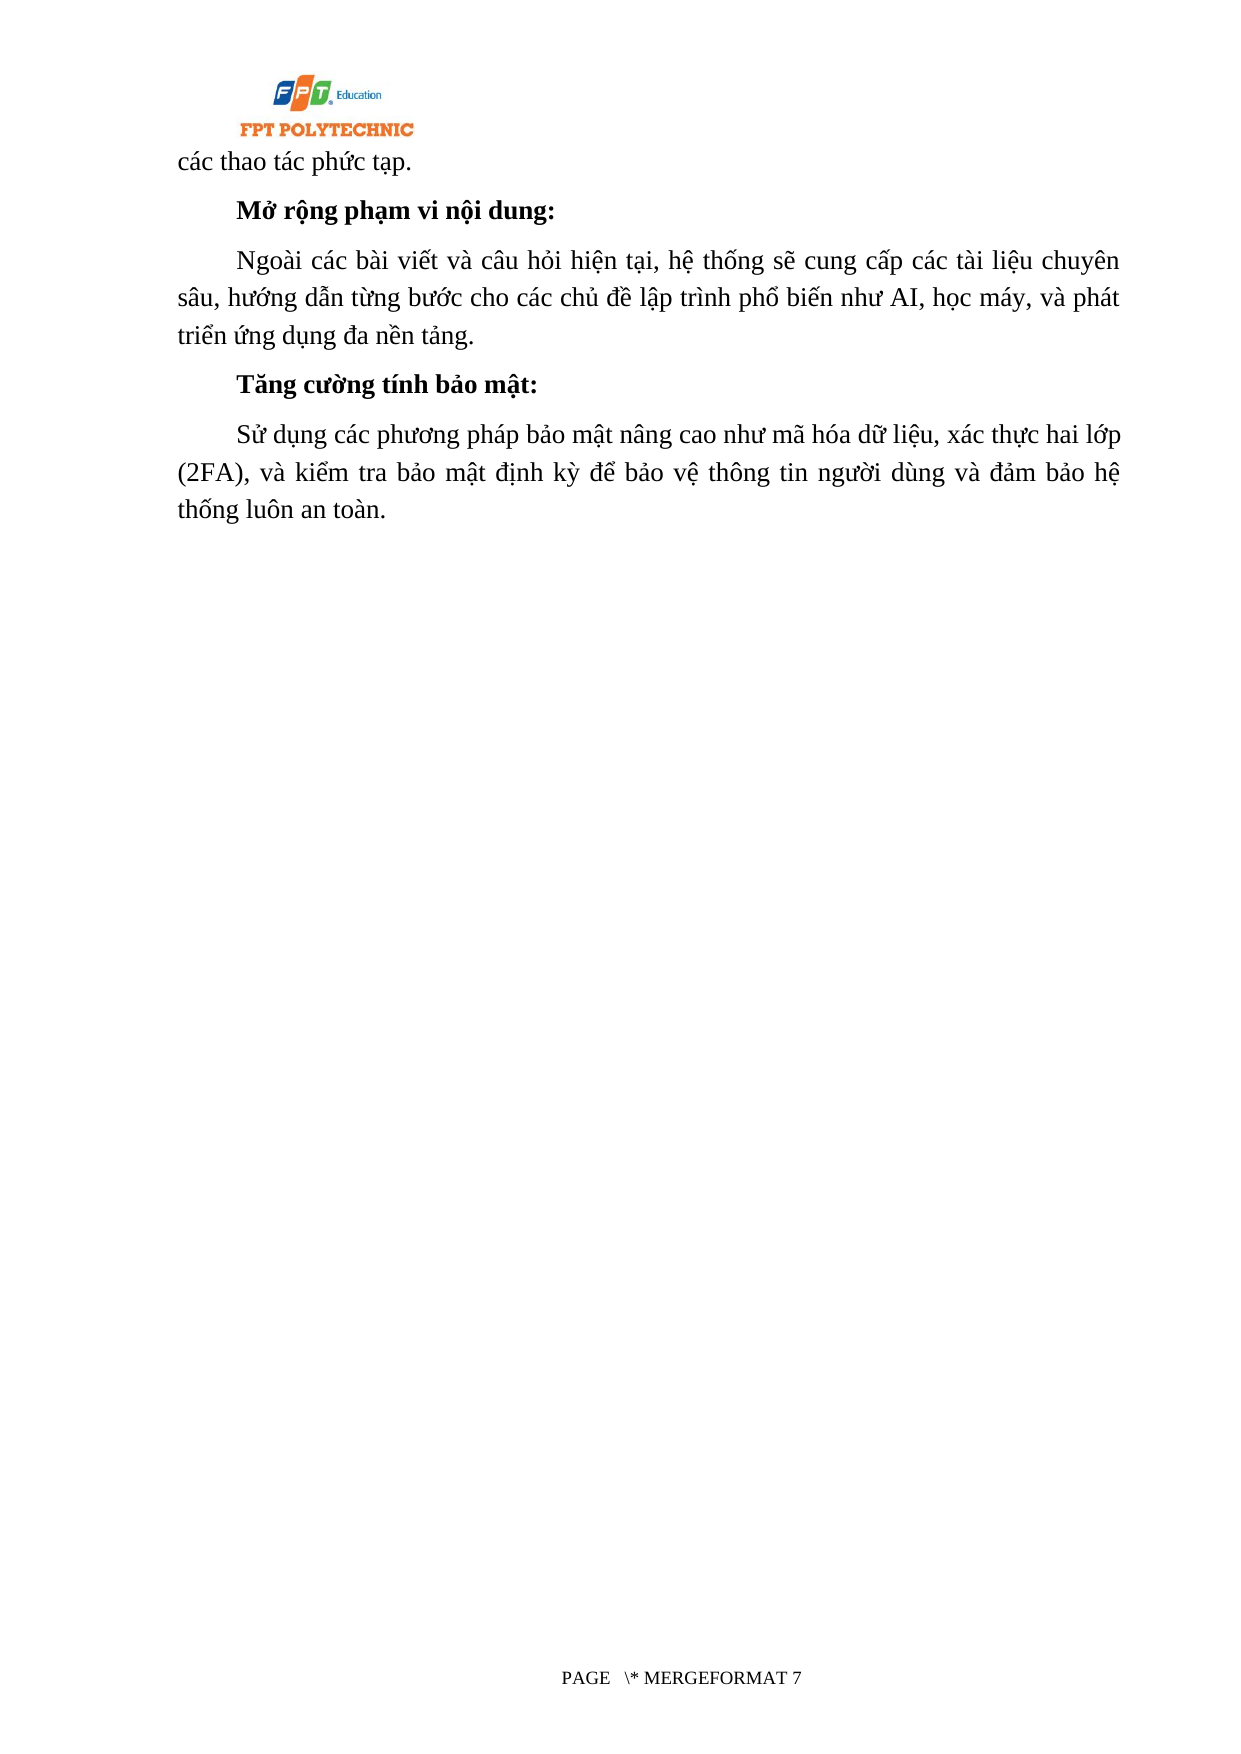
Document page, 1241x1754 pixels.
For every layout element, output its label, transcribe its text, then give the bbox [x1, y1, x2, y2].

text Mở rộng phạm vi nội dung: [177, 194, 1122, 226]
text Sử dụng các phương pháp bảo mật nâng cao như mã hóa dữ liệu, xác thực hai lớp (2FA), và kiểm tra bảo mật định kỳ để bảo vệ thông tin người dùng và đảm bảo hệ thống luôn an toàn. [177, 418, 1122, 524]
text Ngoài các bài viết và câu hỏi hiện tại, hệ thống sẽ cung cấp các tài liệu chuyên sâu, hướng dẫn từng bước cho các chủ đề lập trình phổ biến như AI, học máy, và phát triển ứng dụng đa nền tảng. [177, 244, 1122, 350]
text Tăng cường tính bảo mật: [177, 369, 1122, 400]
picture [236, 71, 415, 141]
